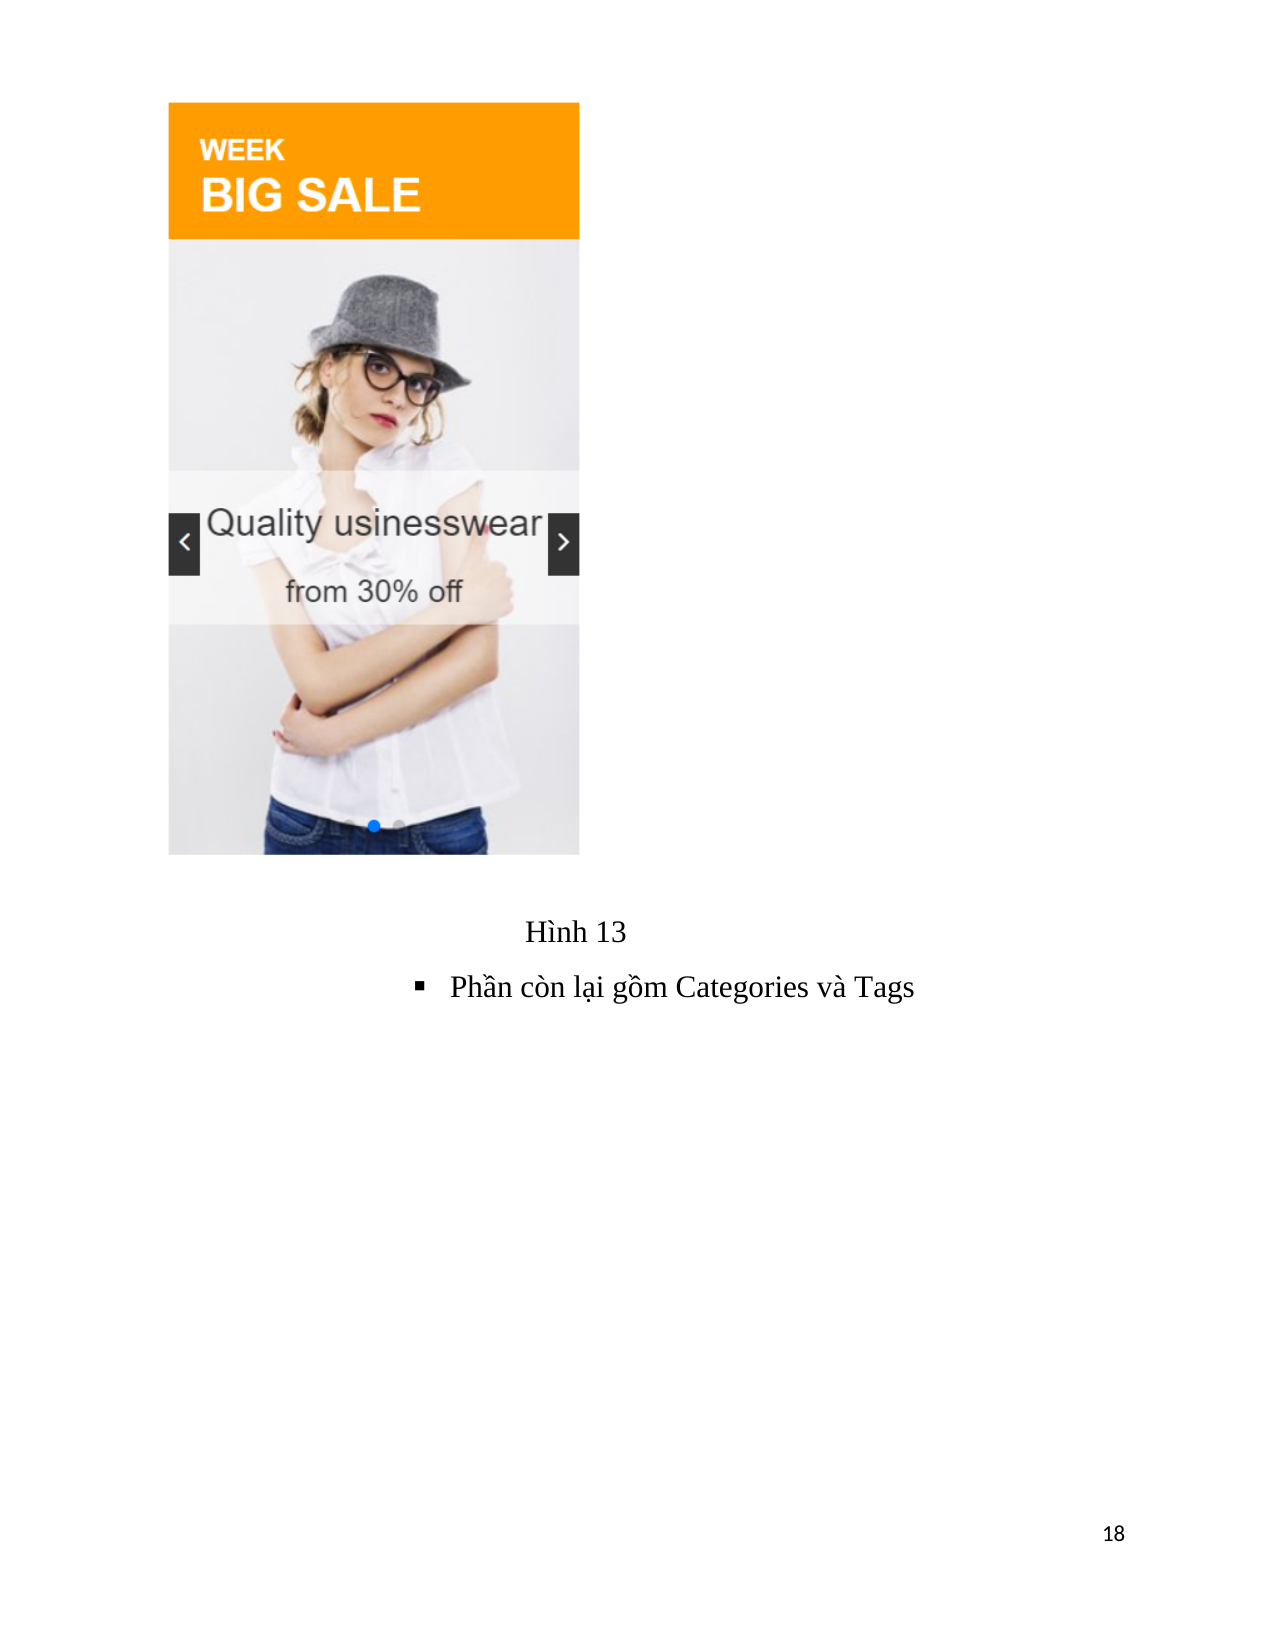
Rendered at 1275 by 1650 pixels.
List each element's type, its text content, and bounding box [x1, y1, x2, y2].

list Phần còn lại gồm Categories và Tags [412, 969, 1125, 1005]
text Hình 13 [150, 913, 1125, 949]
picture [150, 84, 602, 895]
